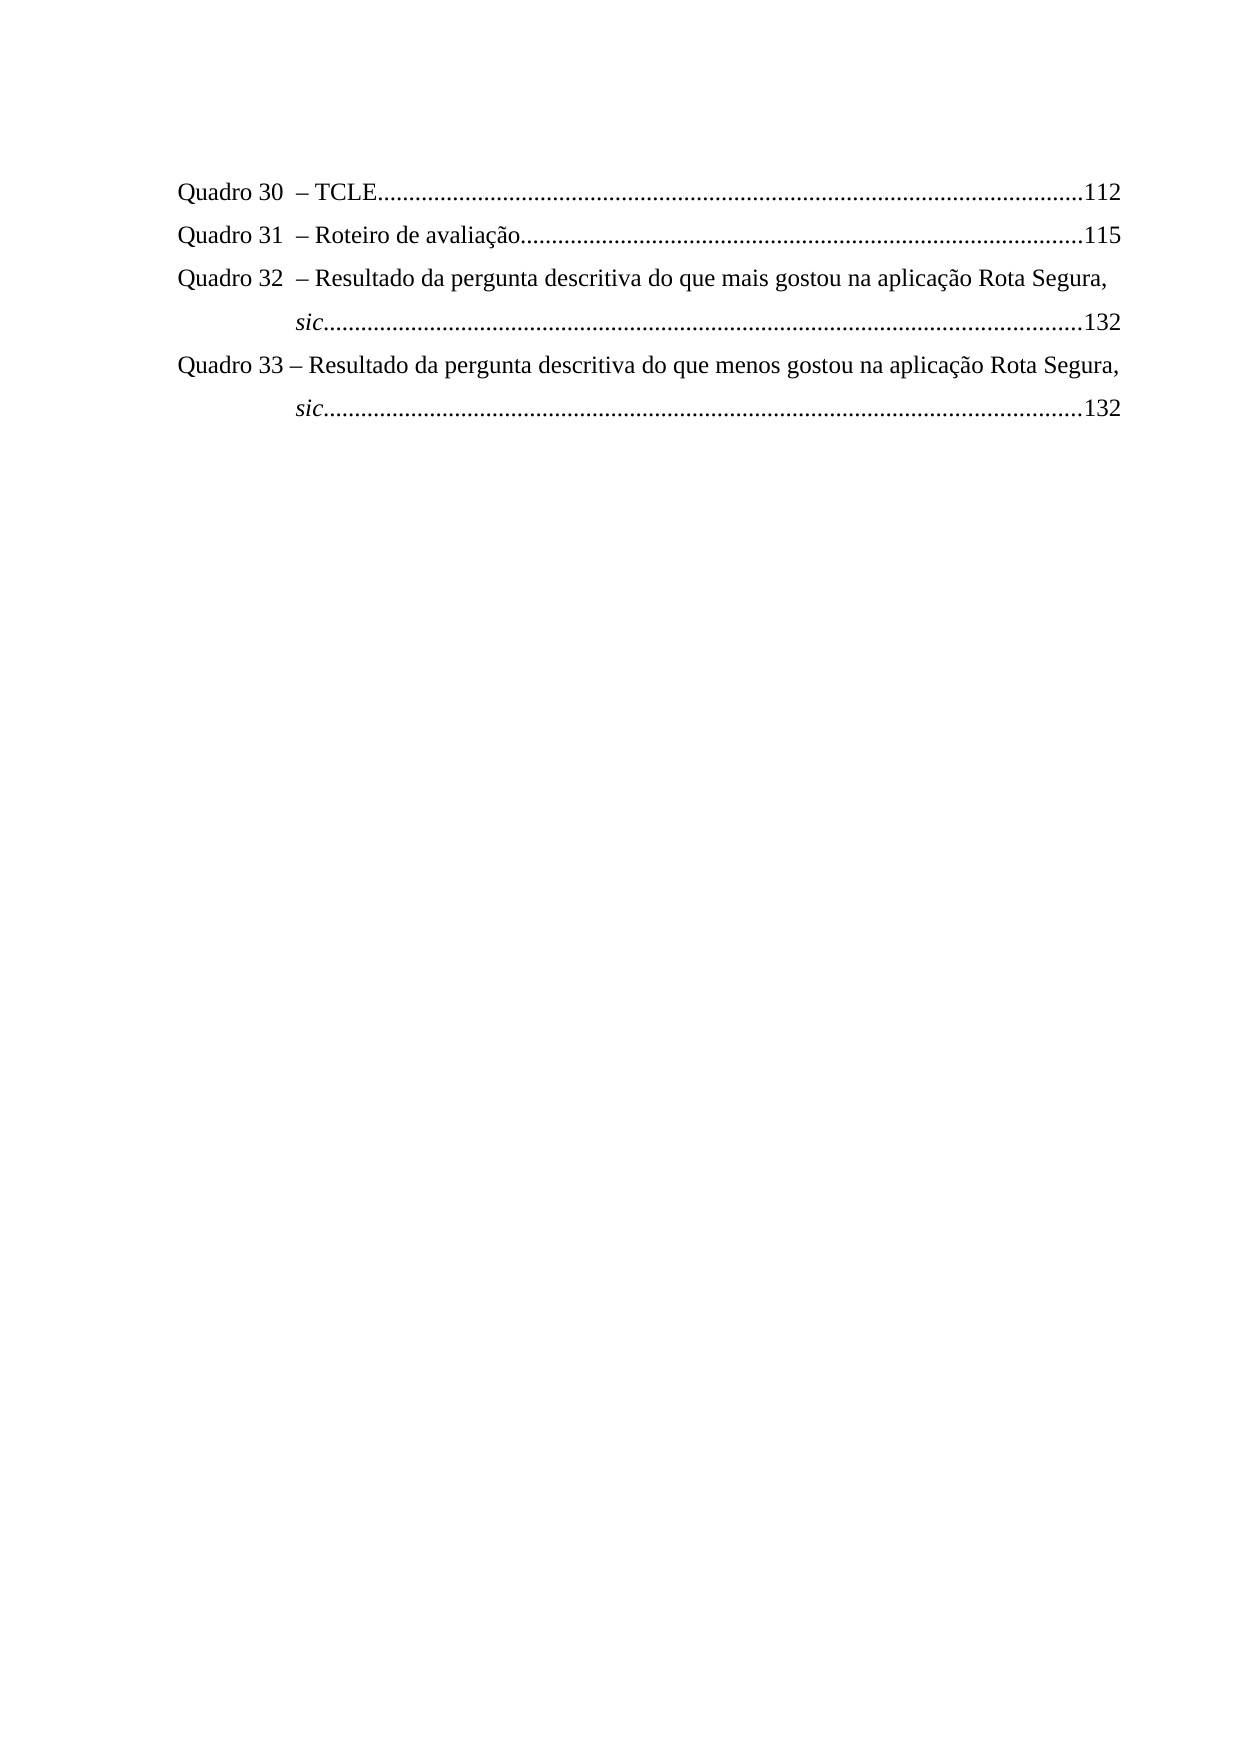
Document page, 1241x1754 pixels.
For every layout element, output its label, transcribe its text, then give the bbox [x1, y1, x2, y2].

text Quadro 33 – Resultado da pergunta descritiva do que menos gostou na aplicação Rota Segura, sic 132 [177, 350, 1122, 422]
text Quadro 31 – Roteiro de avaliação 115 [177, 220, 1122, 249]
text Quadro 32 – Resultado da pergunta descritiva do que mais gostou na aplicação Rota Segura, sic 132 [177, 263, 1122, 335]
text Quadro 30 – TCLE 112 [177, 177, 1122, 206]
